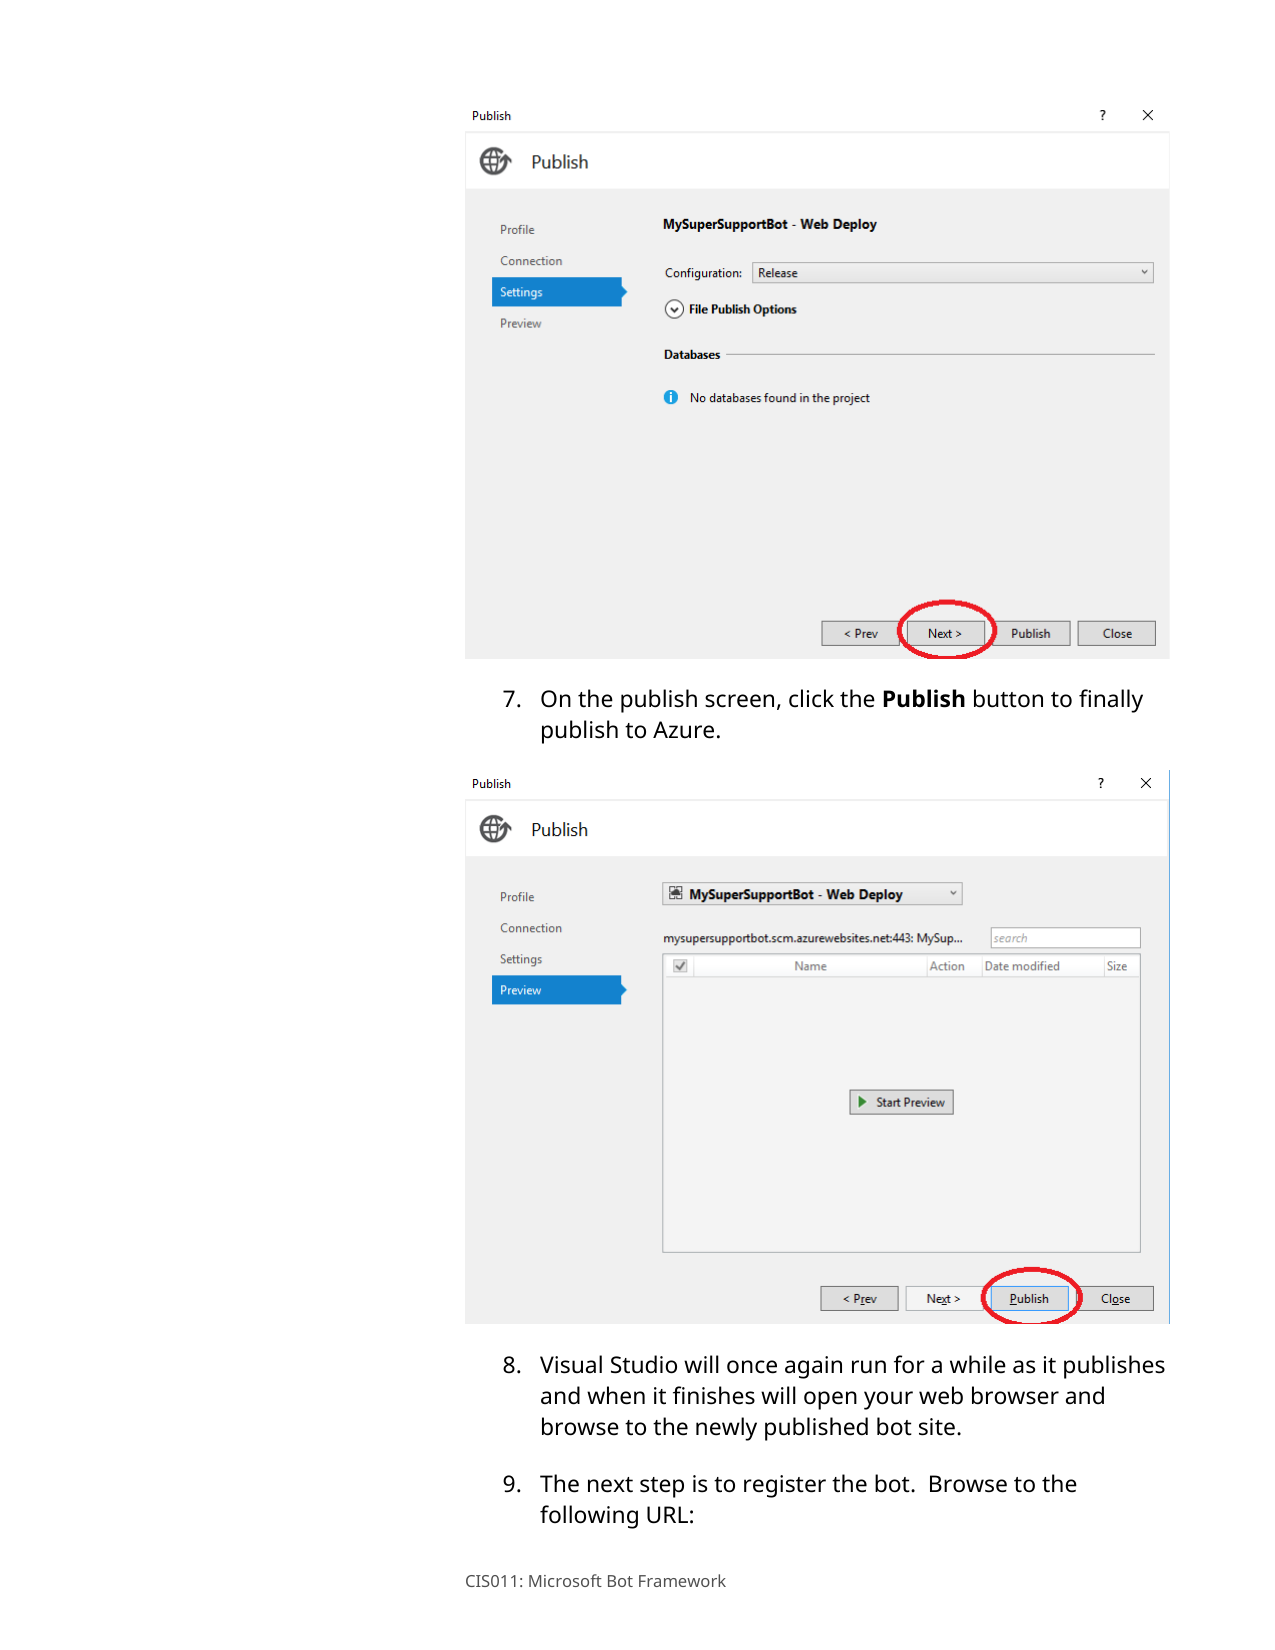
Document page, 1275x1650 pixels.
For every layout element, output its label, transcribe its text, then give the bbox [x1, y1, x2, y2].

list On the publish screen, click the Publish button to finally publish to Azure. [502, 683, 1170, 746]
picture [465, 770, 1170, 1324]
list The next step is to register the bot. Browse to the following URL: [502, 1467, 1170, 1530]
picture [465, 105, 1170, 659]
list Visual Studio will once again run for a while as it publishes and when it finishes will open your web browser and browse to the newly published bot site. [502, 1349, 1170, 1442]
